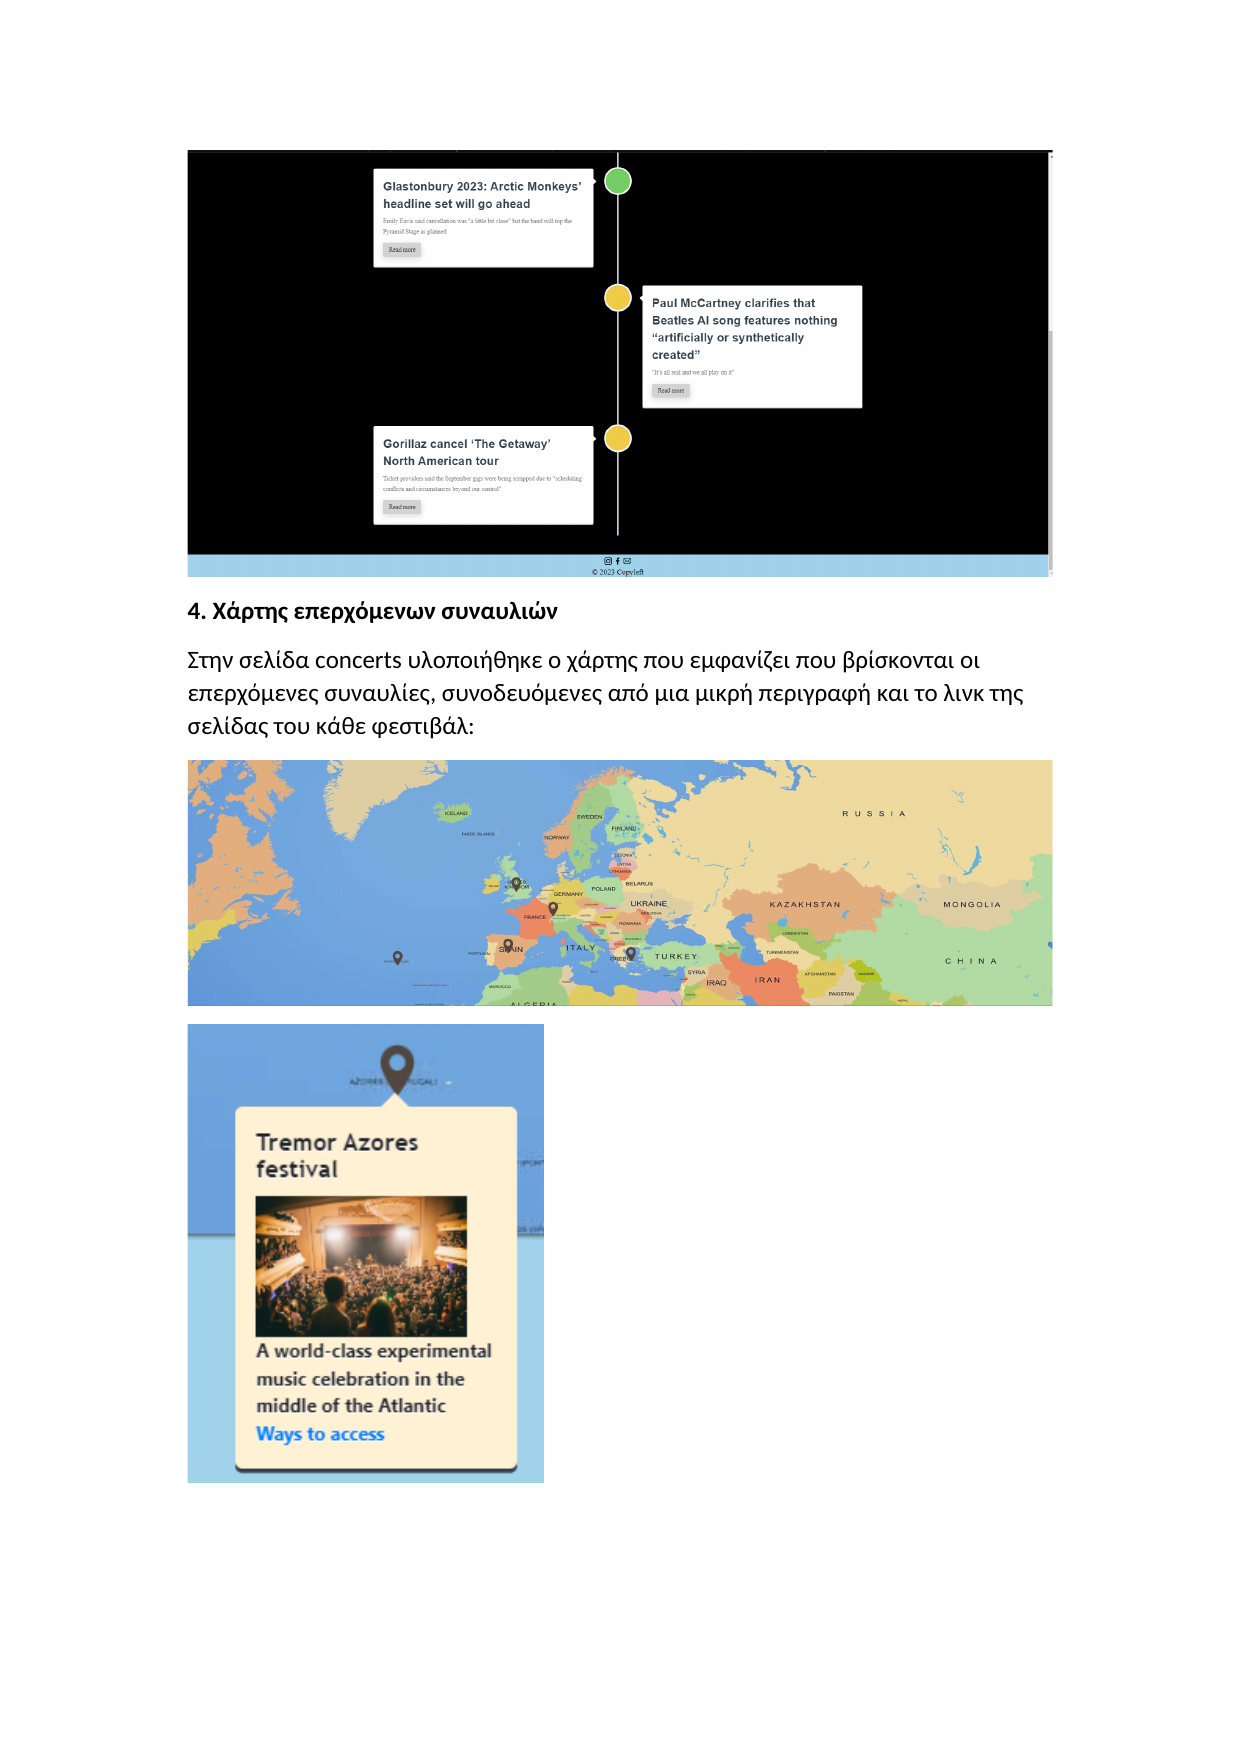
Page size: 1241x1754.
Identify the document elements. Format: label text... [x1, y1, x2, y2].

text 4. Χάρτης επερχόμενων συναυλιών [187, 595, 1053, 626]
picture [187, 1024, 544, 1483]
text Στην σελίδα concerts υλοποιήθηκε ο χάρτης που εμφανίζει που βρίσκονται οι επερχόμενες συναυλίες, συνοδευόμενες από μια μικρή περιγραφή και το λινκ της σελίδας του κάθε φεστιβάλ: [187, 645, 1053, 741]
picture [187, 150, 1053, 577]
picture [187, 760, 1053, 1006]
